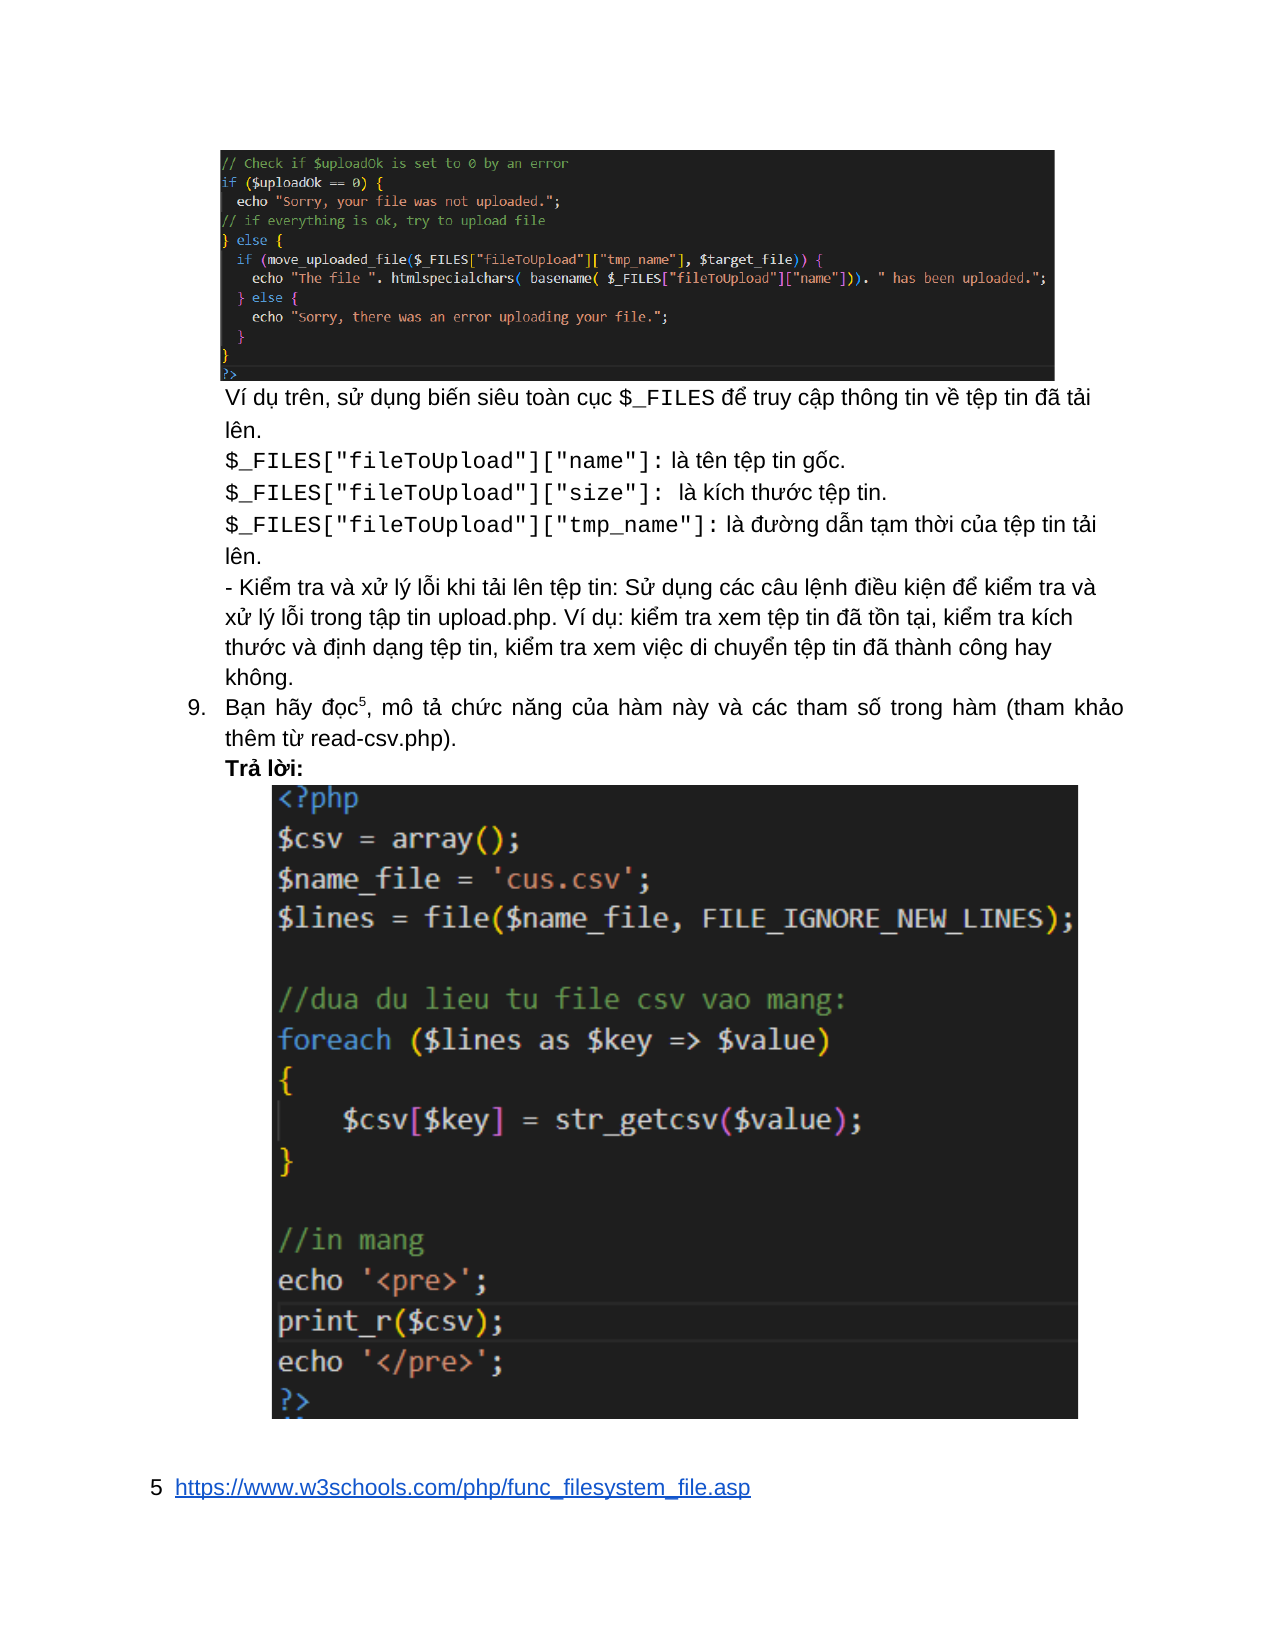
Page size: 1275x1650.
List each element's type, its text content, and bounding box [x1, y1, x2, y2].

text - Kiểm tra và xử lý lỗi khi tải lên tệp tin: Sử dụng các câu lệnh điều kiện để kiểm tra và xử lý lỗi trong tập tin upload.php. Ví dụ: kiểm tra xem tệp tin đã tồn tại, kiểm tra kích thước và định dạng tệp tin, kiểm tra xem việc di chuyển tệp tin đã thành công hay không. [225, 573, 1125, 691]
list Bạn hãy đọc, mô tả chức năng của hàm này và các tham số trong hàm (tham khảo thêm từ read-csv.php). [187, 694, 1125, 751]
picture [271, 785, 1079, 1419]
text $_FILES["fileToUpload"]["name"]: là tên tệp tin gốc. $_FILES["fileToUpload"]["size"]: là kích thước tệp tin. $_FILES["fileToUpload"]["tmp_name"]: là đường dẫn tạm thời của tệp tin tải lên. [225, 447, 1125, 570]
text Ví dụ trên, sử dụng biến siêu toàn cục $_FILES để truy cập thông tin về tệp tin đã tải lên. [225, 384, 1125, 443]
text Trả lời: [225, 755, 1125, 781]
picture [220, 150, 1055, 381]
